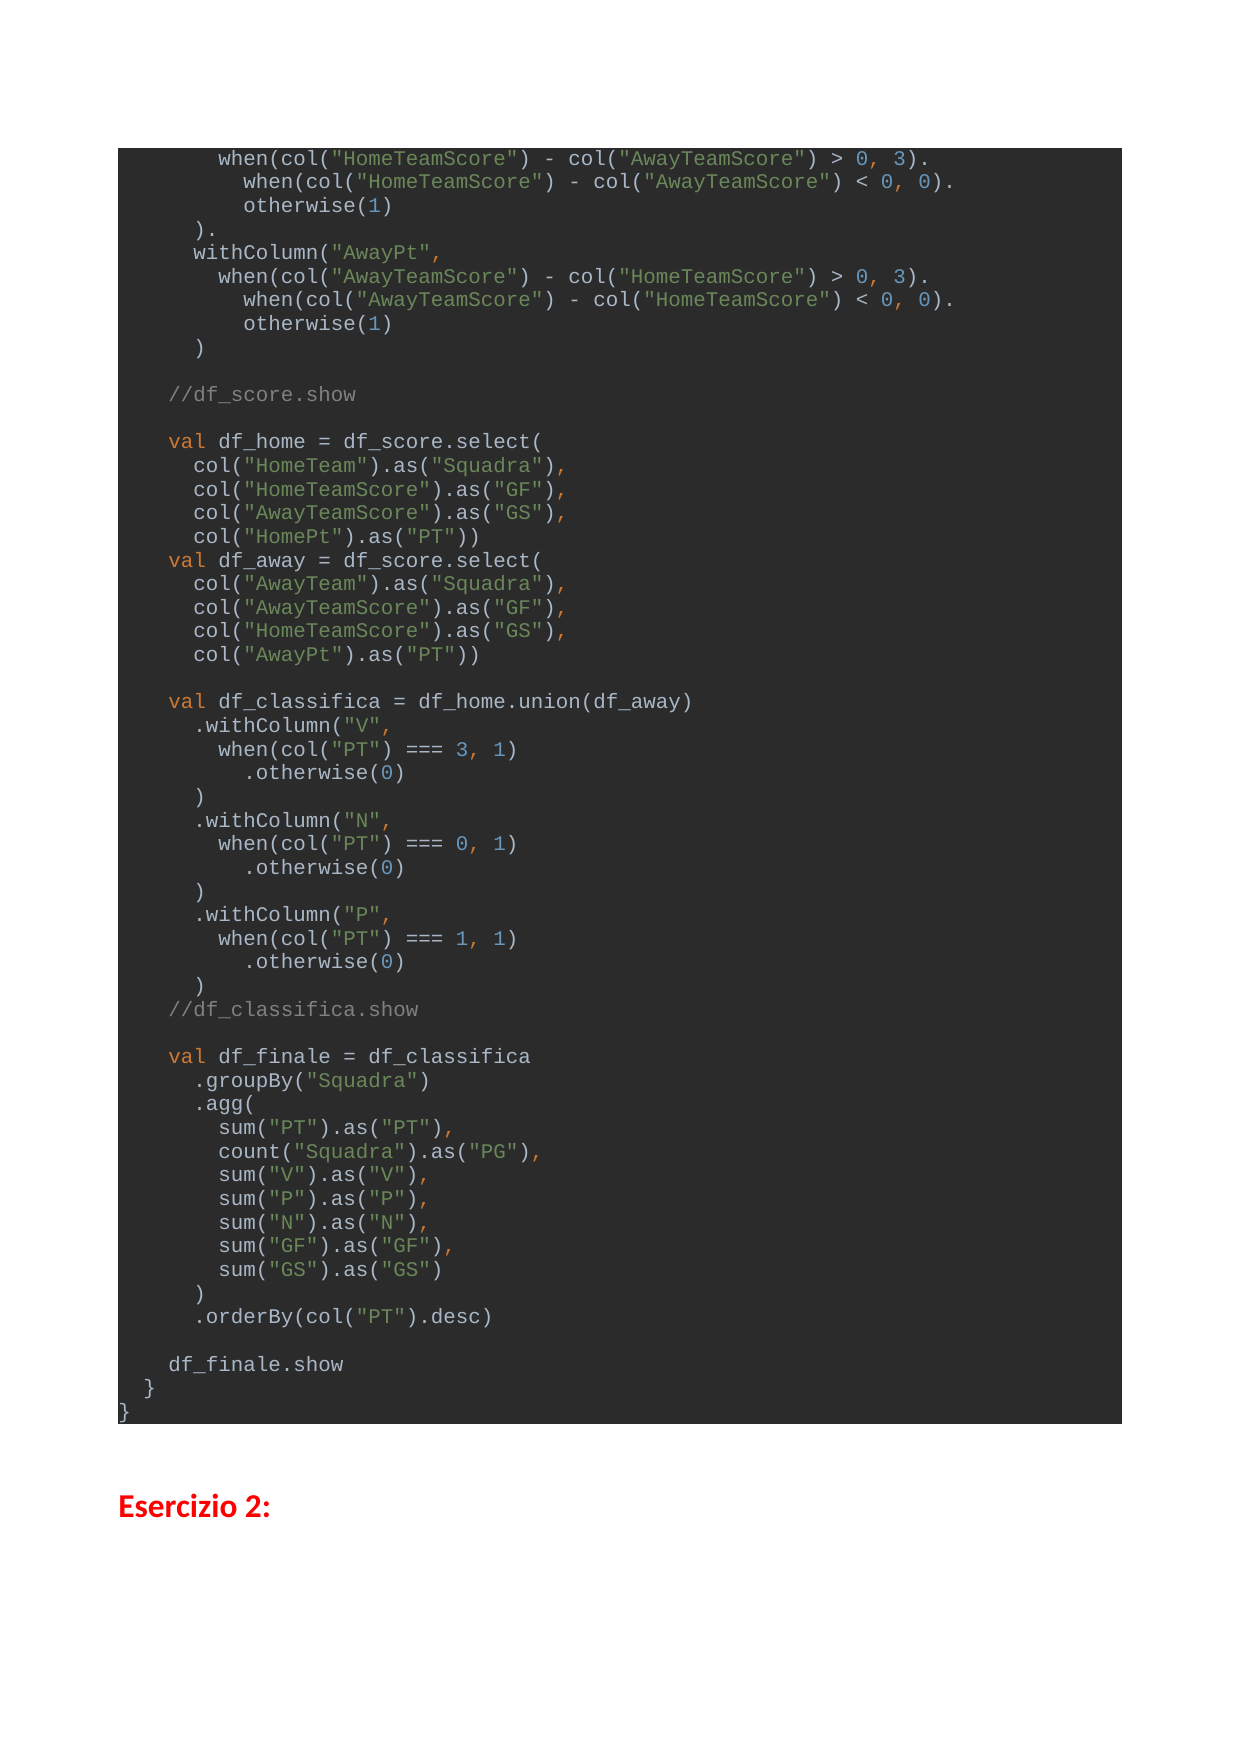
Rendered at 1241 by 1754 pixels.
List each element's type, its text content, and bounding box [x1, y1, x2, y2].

text Esercizio 2: [118, 1485, 1122, 1526]
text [118, 148, 1122, 1424]
